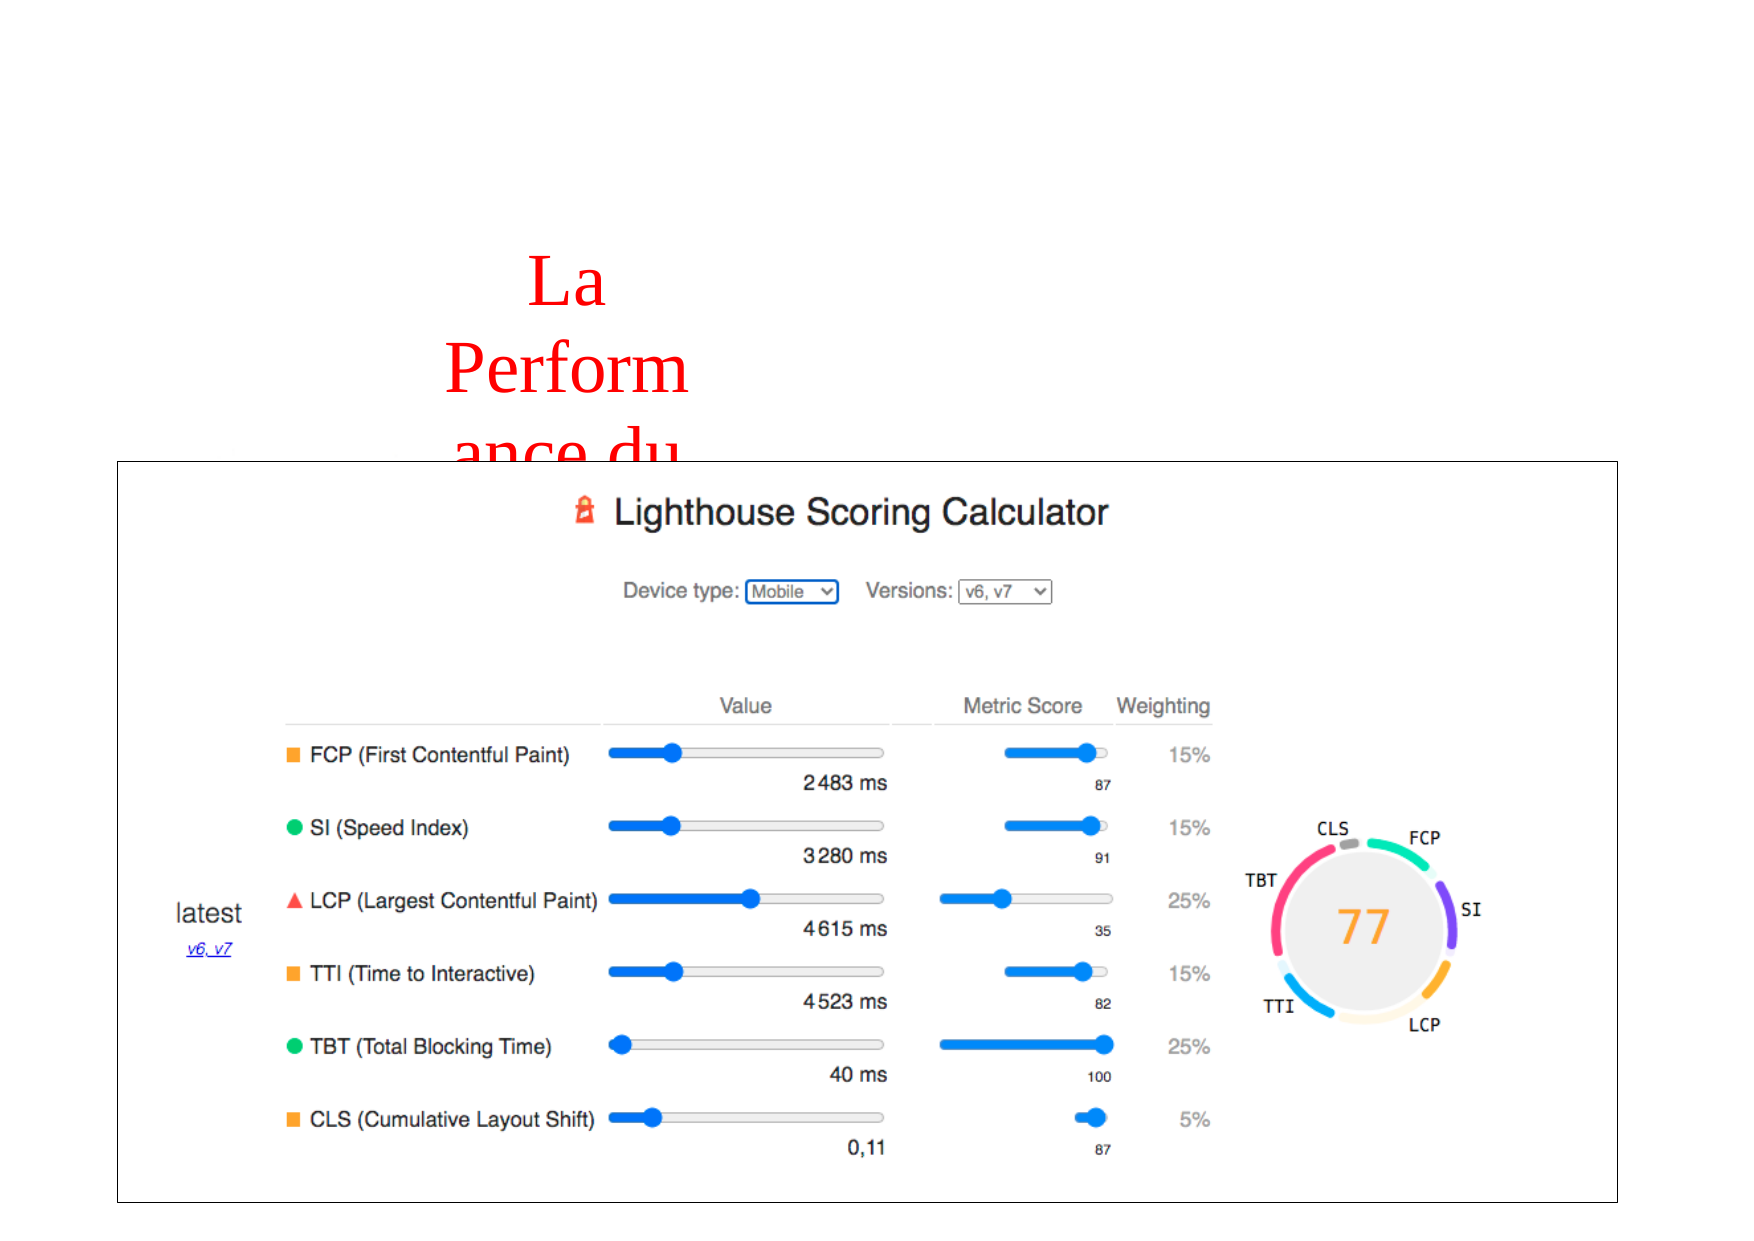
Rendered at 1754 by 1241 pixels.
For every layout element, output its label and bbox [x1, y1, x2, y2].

picture [132, 468, 1565, 1188]
